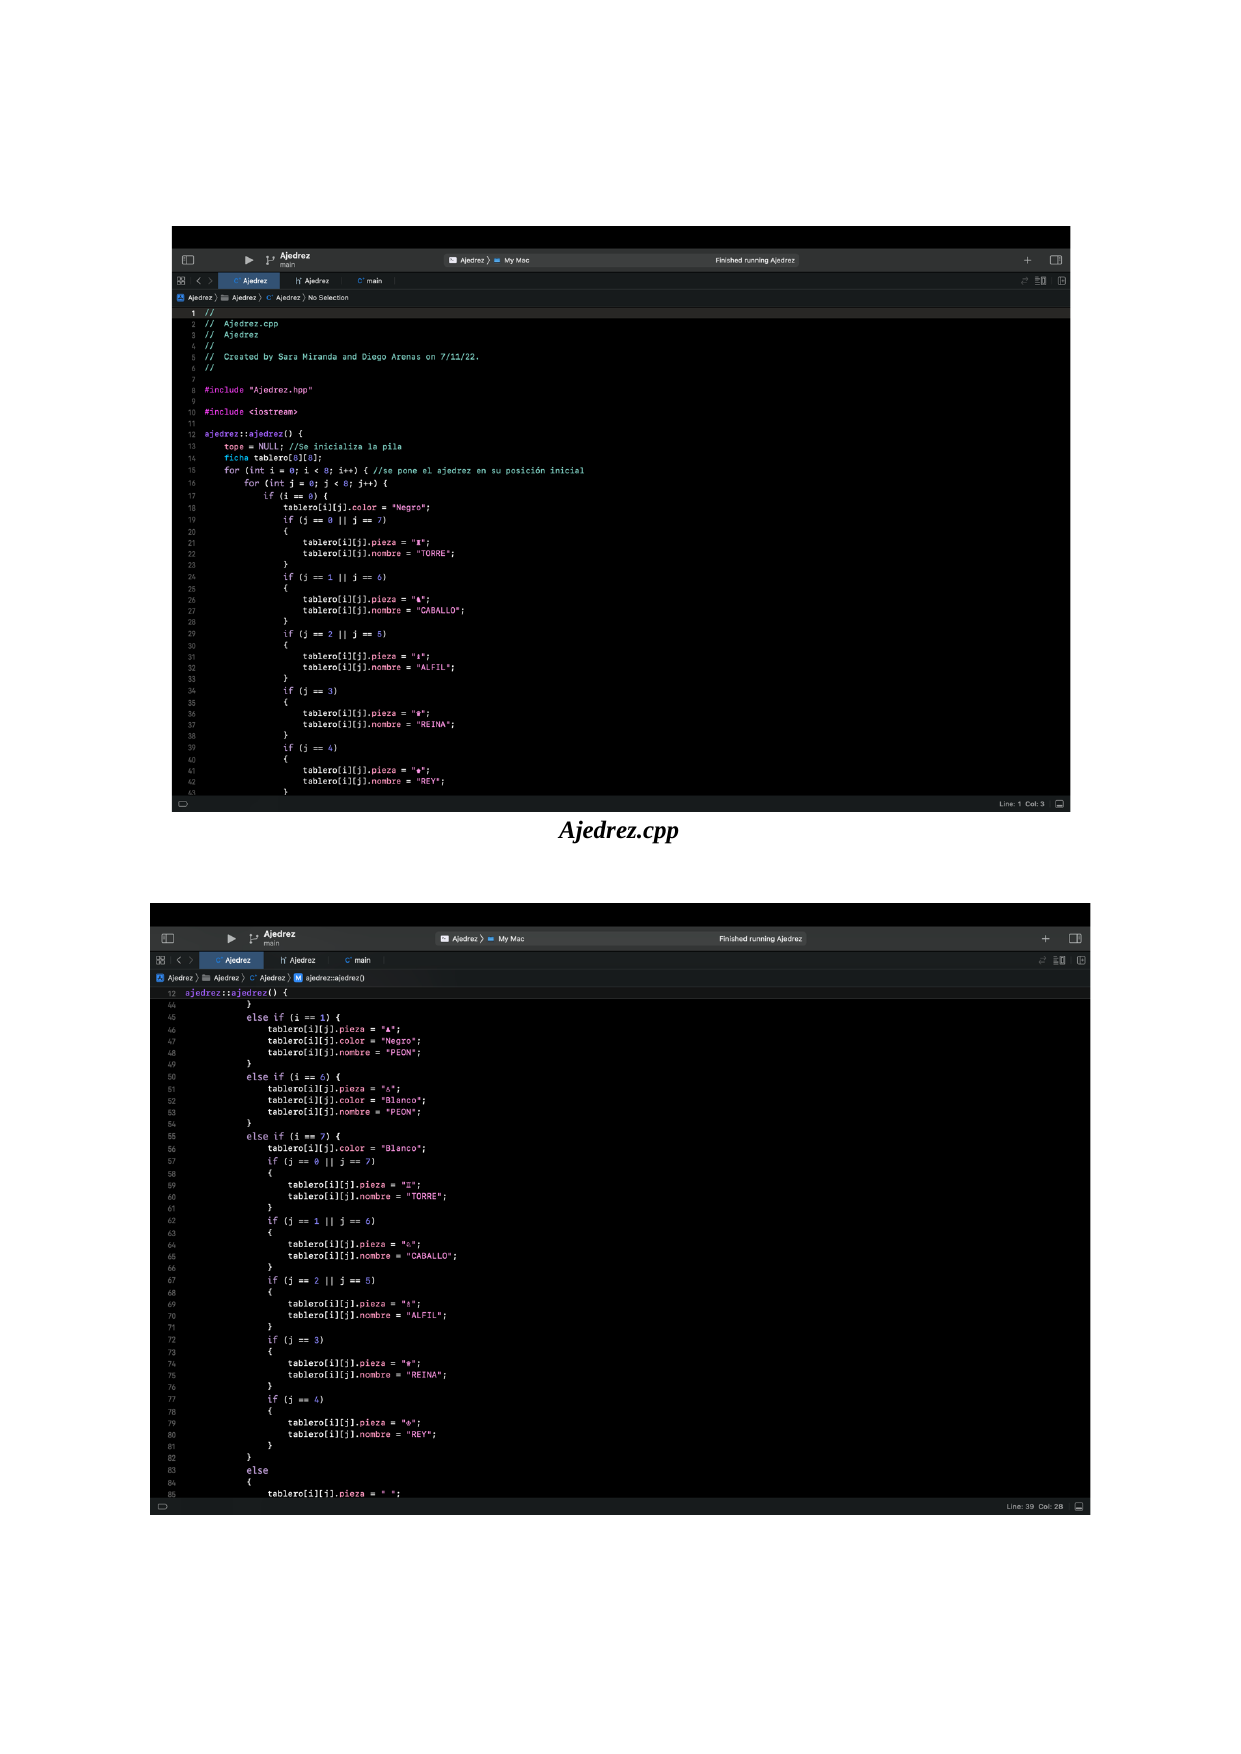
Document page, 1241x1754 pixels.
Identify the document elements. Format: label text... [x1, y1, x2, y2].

picture [150, 903, 1091, 1515]
picture [171, 226, 1071, 812]
